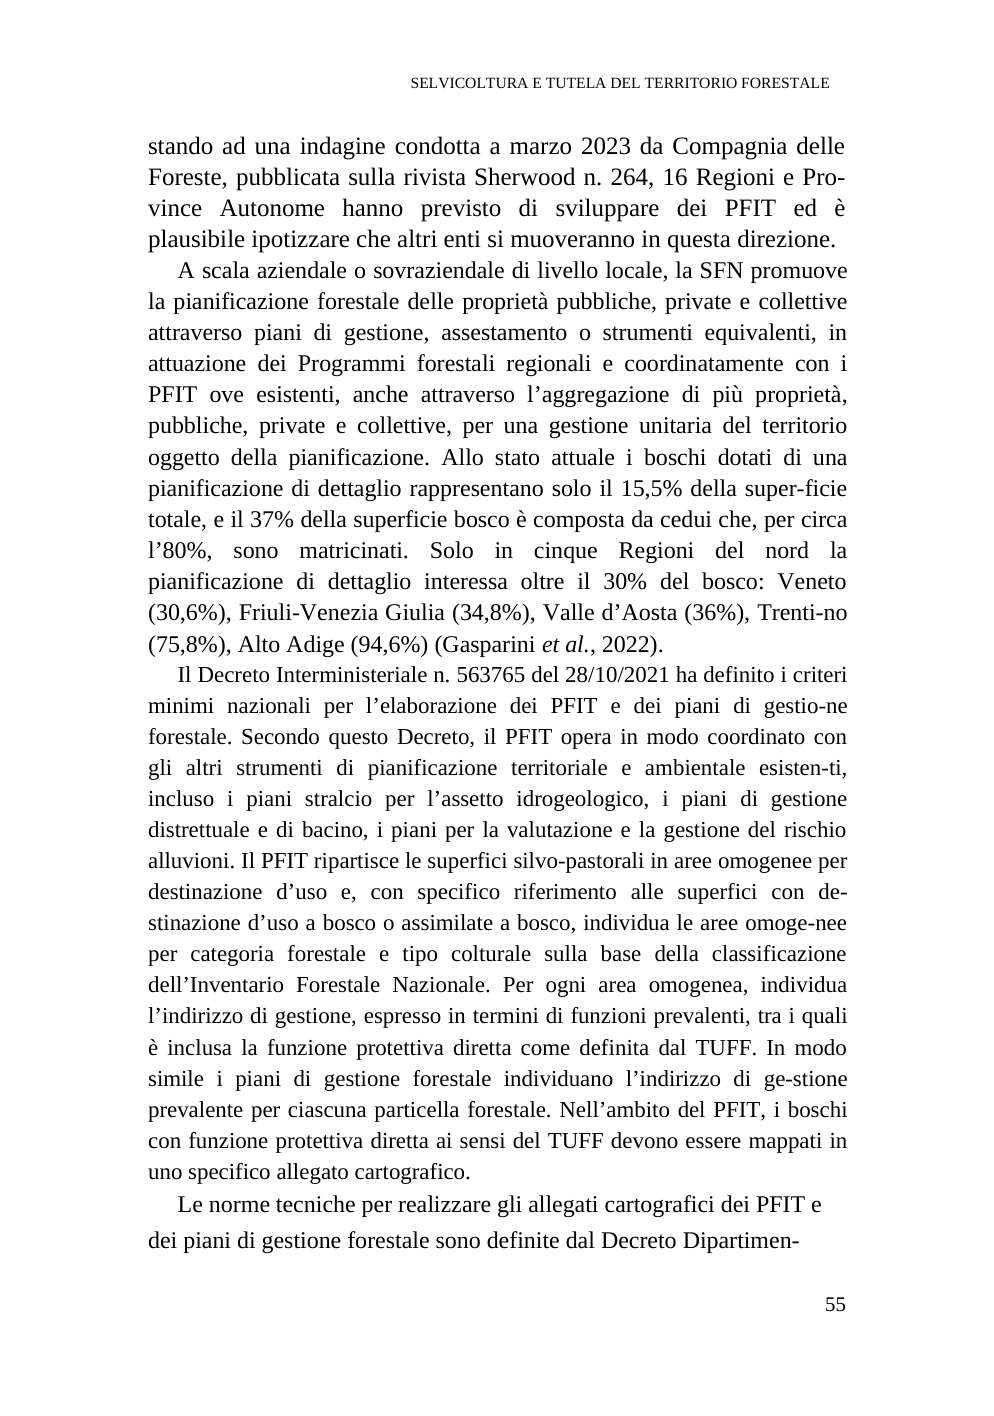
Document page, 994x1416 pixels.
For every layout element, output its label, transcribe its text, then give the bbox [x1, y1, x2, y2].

text A scala aziendale o sovraziendale di livello locale, la SFN promuove la pianificazione forestale delle proprietà pubbliche, private e collettive attraverso piani di gestione, assestamento o strumenti equivalenti, in attuazione dei Programmi forestali regionali e coordinatamente con i PFIT ove esistenti, anche attraverso l’aggregazione di più proprietà, pubbliche, private e collettive, per una gestione unitaria del territorio oggetto della pianificazione. Allo stato attuale i boschi dotati di una pianificazione di dettaglio rappresentano solo il 15,5% della super-ficie totale, e il 37% della superficie bosco è composta da cedui che, per circa l’80%, sono matricinati. Solo in cinque Regioni del nord la pianificazione di dettaglio interessa oltre il 30% del bosco: Veneto (30,6%), Friuli-Venezia Giulia (34,8%), Valle d’Aosta (36%), Trenti-no (75,8%), Alto Adige (94,6%) (Gasparini et al., 2022). [148, 256, 848, 657]
text 55 [825, 1292, 848, 1316]
text Il Decreto Interministeriale n. 563765 del 28/10/2021 ha definito i criteri minimi nazionali per l’elaborazione dei PFIT e dei piani di gestio-ne forestale. Secondo questo Decreto, il PFIT opera in modo coordinato con gli altri strumenti di pianificazione territoriale e ambientale esisten-ti, incluso i piani stralcio per l’assetto idrogeologico, i piani di gestione distrettuale e di bacino, i piani per la valutazione e la gestione del rischio alluvioni. Il PFIT ripartisce le superfici silvo-pastorali in aree omogenee per destinazione d’uso e, con specifico riferimento alle superfici con de-stinazione d’uso a bosco o assimilate a bosco, individua le aree omoge-nee per categoria forestale e tipo colturale sulla base della classificazione dell’Inventario Forestale Nazionale. Per ogni area omogenea, individua l’indirizzo di gestione, espresso in termini di funzioni prevalenti, tra i quali è inclusa la funzione protettiva diretta come definita dal TUFF. In modo simile i piani di gestione forestale individuano l’indirizzo di ge-stione prevalente per ciascuna particella forestale. Nell’ambito del PFIT, i boschi con funzione protettiva diretta ai sensi del TUFF devono essere mappati in uno specifico allegato cartografico. [148, 661, 848, 1184]
text SELVICOLTURA E TUTELA DEL TERRITORIO FORESTALE [410, 74, 848, 92]
text stando ad una indagine condotta a marzo 2023 da Compagnia delle Foreste, pubblicata sulla rivista Sherwood n. 264, 16 Regioni e Pro-vince Autonome hanno previsto di sviluppare dei PFIT ed è plausibile ipotizzare che altri enti si muoveranno in questa direzione. [148, 131, 846, 253]
text Le norme tecniche per realizzare gli allegati cartografici dei PFIT e dei piani di gestione forestale sono definite dal Decreto Dipartimen- [148, 1190, 846, 1254]
